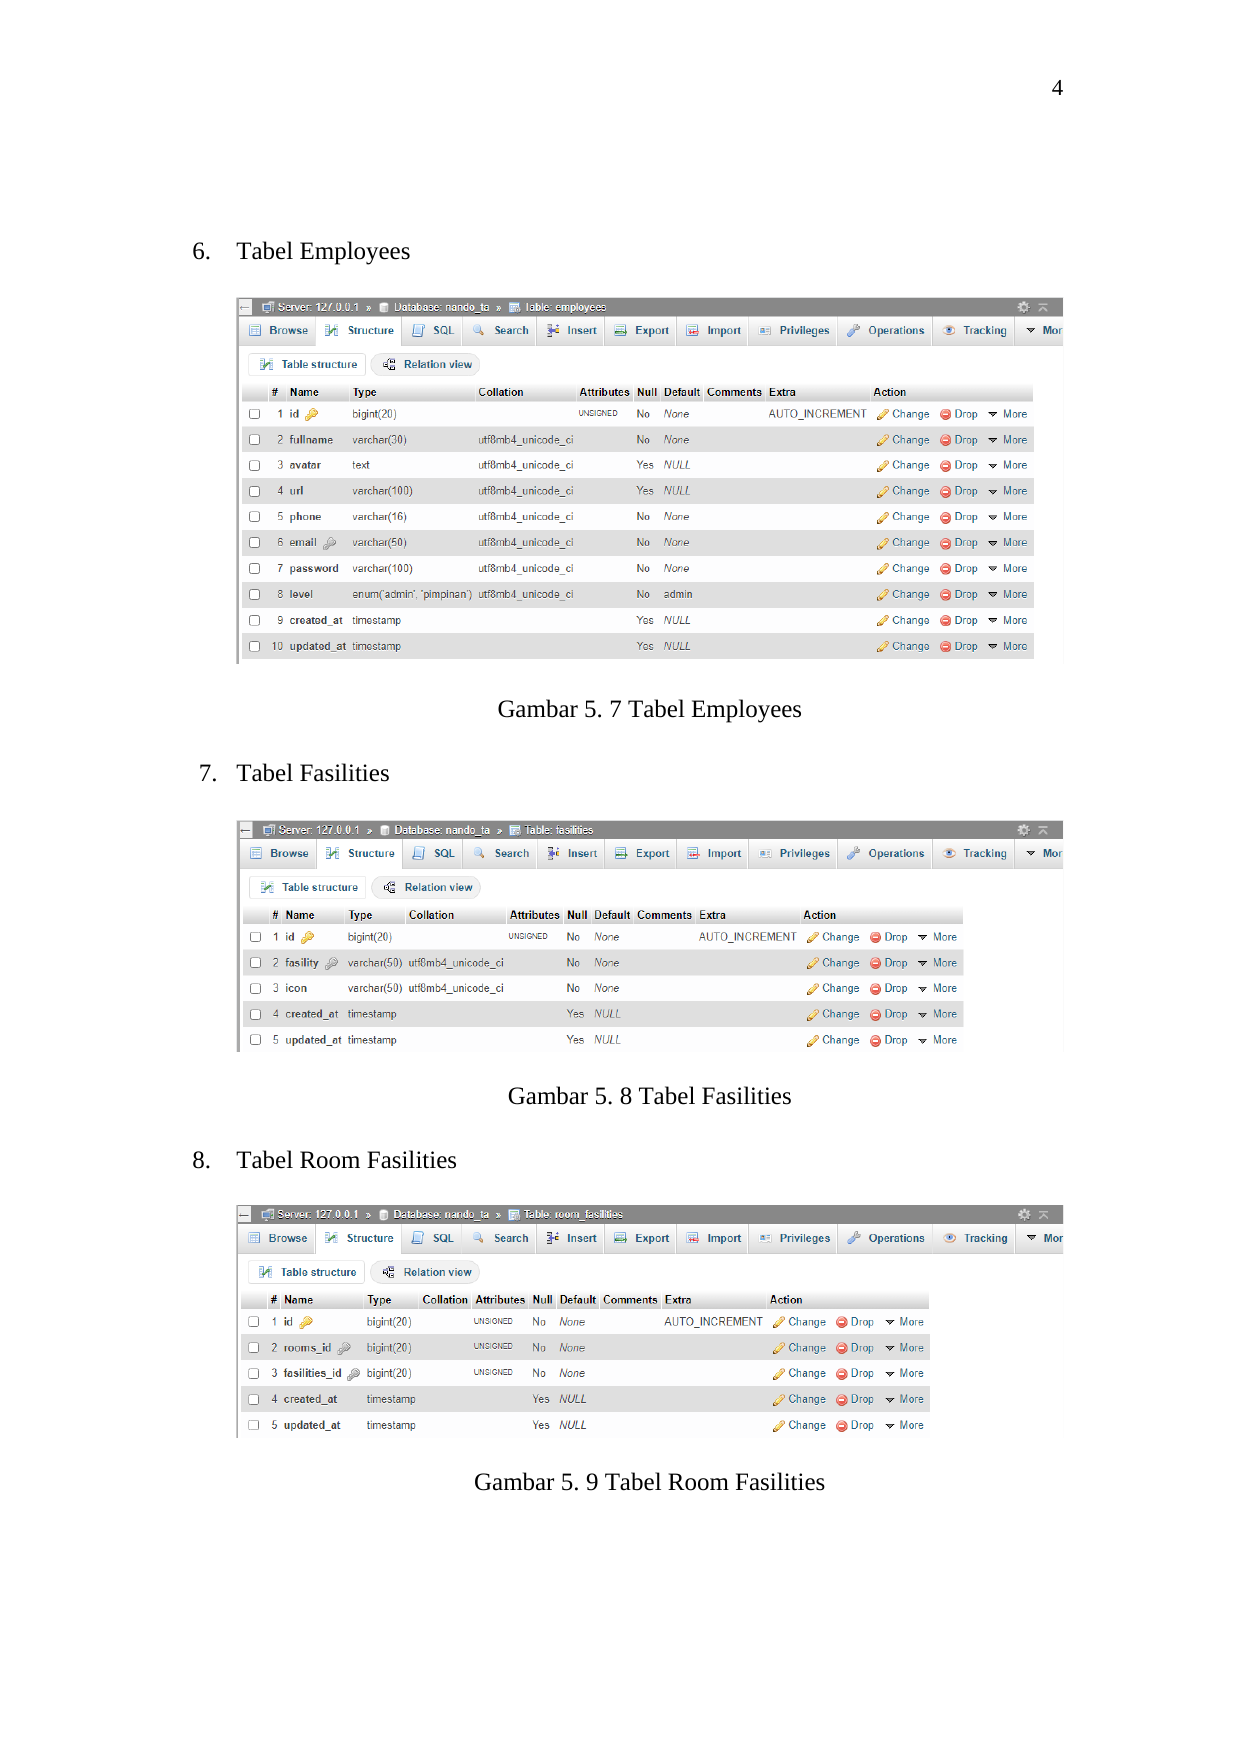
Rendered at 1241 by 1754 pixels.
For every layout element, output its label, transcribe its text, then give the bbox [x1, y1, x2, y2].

list Tabel Room Fasilities [192, 1145, 1063, 1174]
picture [236, 296, 1064, 664]
text Gambar 5. 9 Tabel Room Fasilities [236, 1467, 1063, 1496]
text Gambar 5. 8 Tabel Fasilities [236, 1081, 1063, 1110]
picture [236, 1205, 1064, 1438]
picture [236, 817, 1064, 1052]
text Gambar 5. 7 Tabel Employees [236, 694, 1063, 723]
list Tabel Employees [192, 236, 1063, 265]
list Tabel Fasilities [199, 758, 1063, 787]
